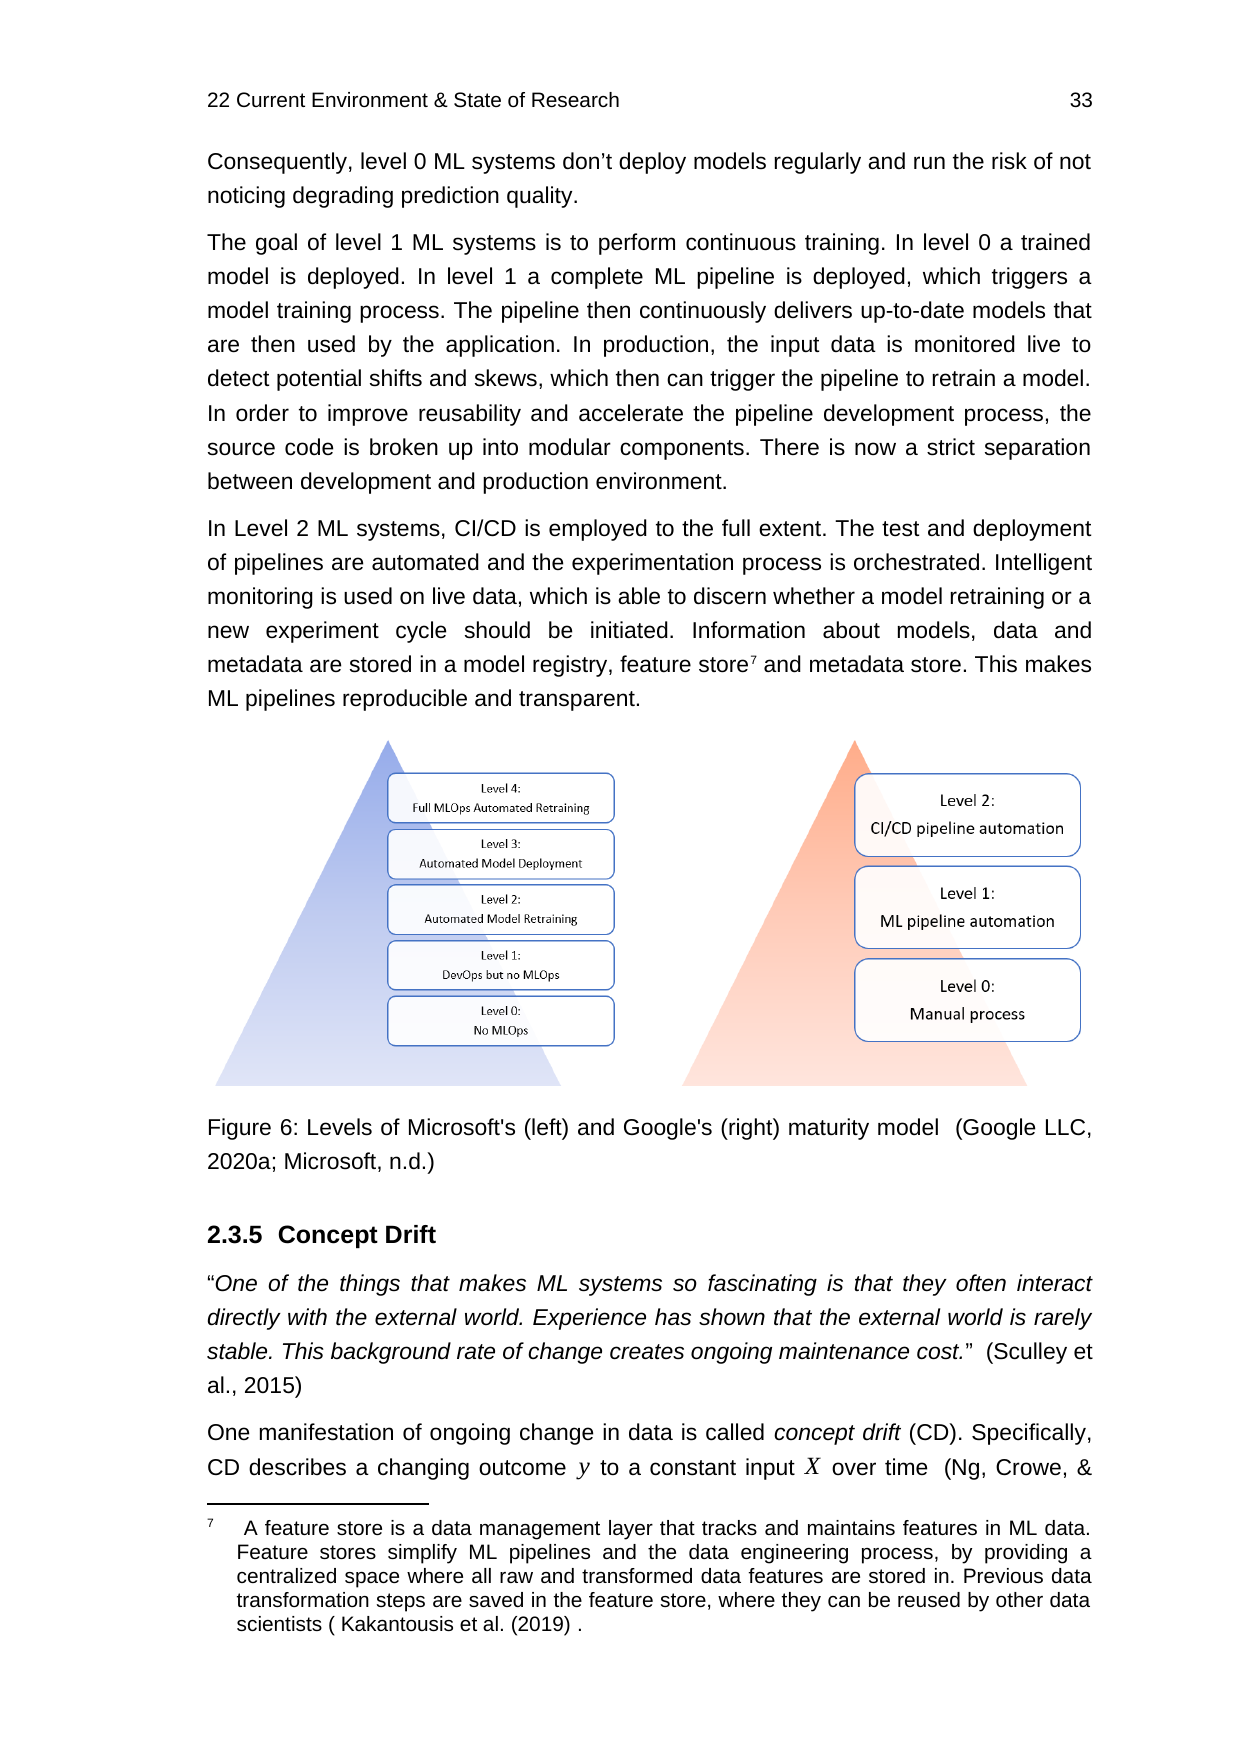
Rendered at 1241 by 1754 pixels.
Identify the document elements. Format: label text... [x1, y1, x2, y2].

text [207, 1419, 1092, 1481]
subtitle Concept Drift [207, 1220, 1092, 1249]
text The goal of level 1 ML systems is to perform continuous training. In level 0 a trained model is deployed. In level 1 a complete ML pipeline is deployed, which triggers a model training process. The pipeline then continuously delivers up-to-date models that are then used by the application. In production, the input data is monitored live to detect potential shifts and skews, which then can trigger the pipeline to retrain a model. In order to improve reusability and accelerate the pipeline development process, the source code is broken up into modular components. There is now a strict separation between development and production environment. [207, 229, 1092, 494]
text In Level 2 ML systems, CI/CD is employed to the full extent. The test and deployment of pipelines are automated and the experimentation process is orchestrated. Intelligent monitoring is used on live data, which is able to discern whether a model retraining or a new experiment cycle should be initiated. Information about models, data and metadata are stored in a model registry, feature store and metadata store. This makes ML pipelines reproducible and transparent. [207, 514, 1092, 712]
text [207, 148, 1092, 208]
text Figure 6: Levels of Microsoft's (left) and Google's (right) maturity model [207, 1114, 1092, 1174]
picture [206, 732, 1093, 1094]
text “One of the things that makes ML systems so fascinating is that they often interact directly with the external world. Experience has shown that the external world is rarely stable. This background rate of change creates ongoing maintenance cost.” [207, 1270, 1092, 1398]
